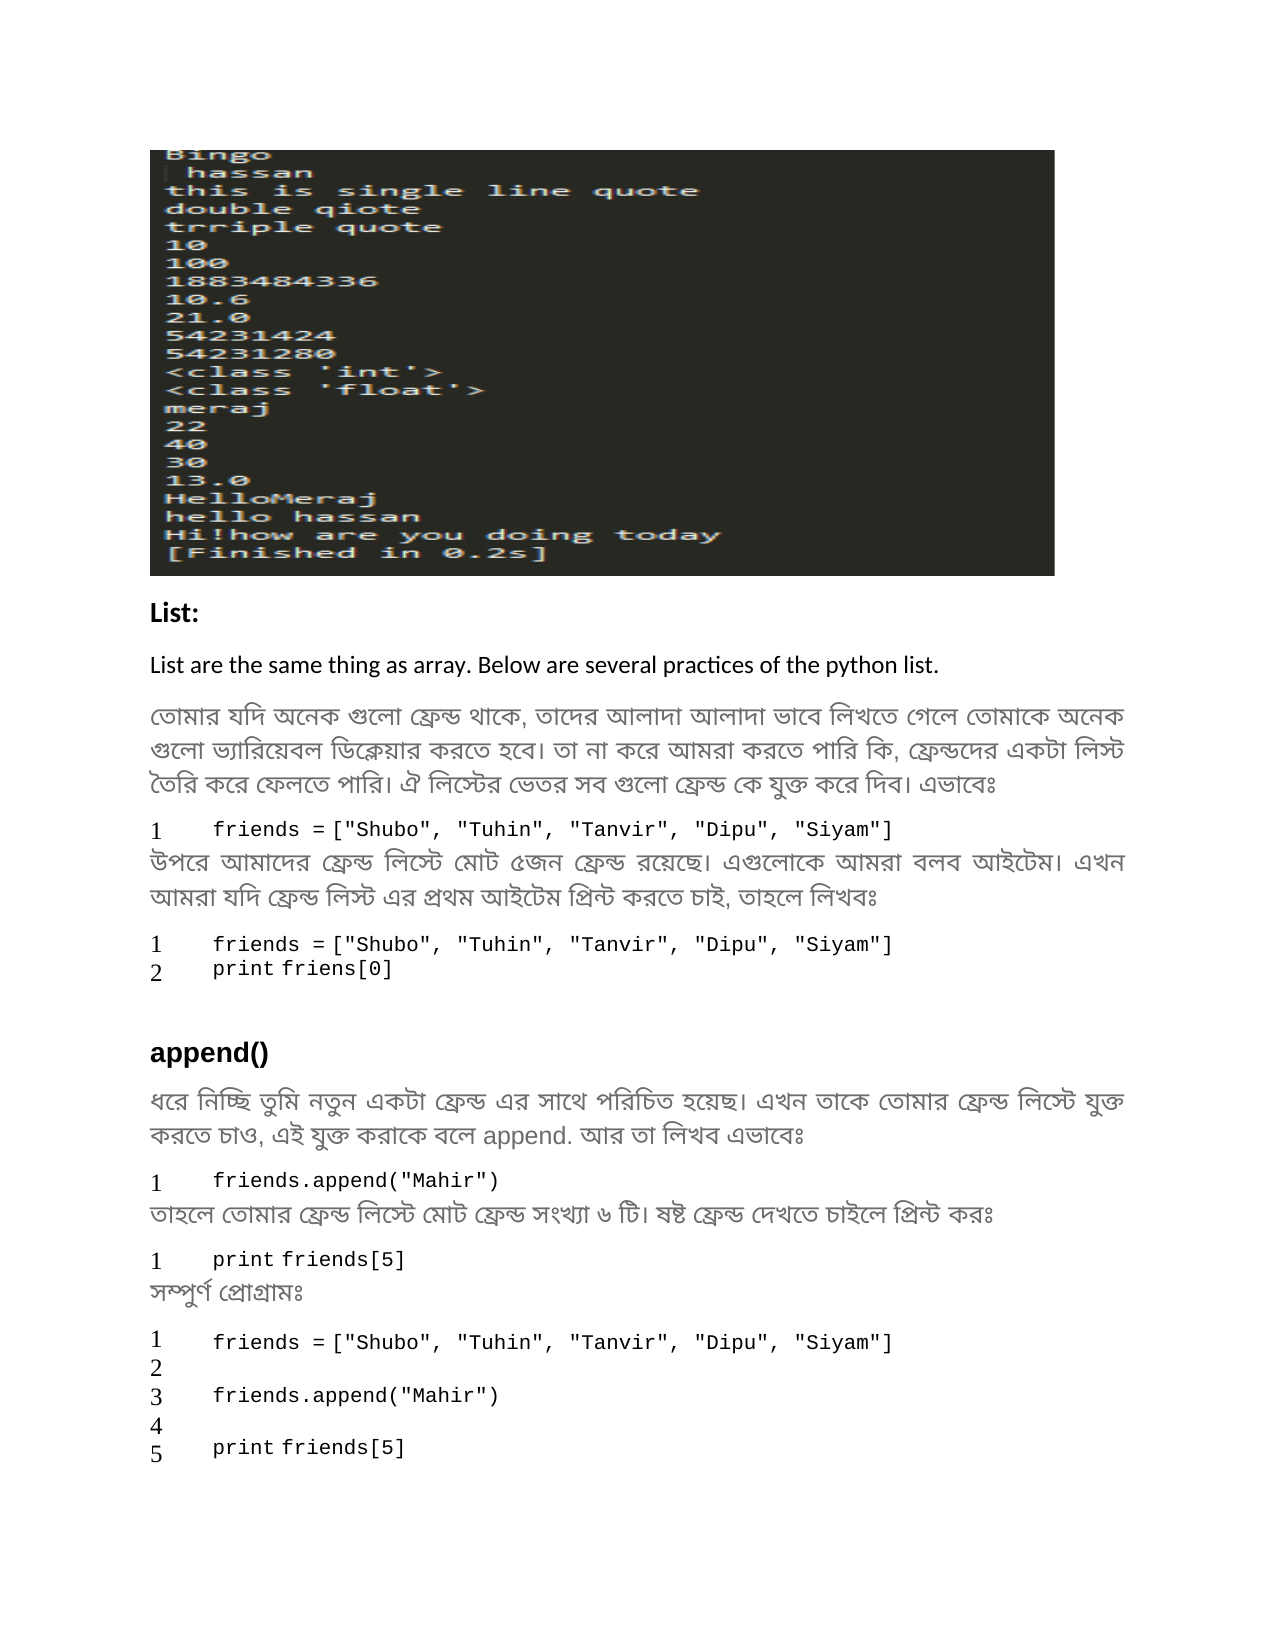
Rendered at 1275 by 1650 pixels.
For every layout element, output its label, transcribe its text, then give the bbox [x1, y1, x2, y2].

text তোমার যদি অনেক গুলো ফ্রেন্ড থাকে, তাদের আলাদা আলাদা ভাবে লিখতে গেলে তোমাকে অনেক গুলো ভ্যারিয়েবল ডিক্লেয়ার করতে হবে। তা না করে আমরা করতে পারি কি, ফ্রেন্ডদের একটা লিস্ট তৈরি করে ফেলতে পারি। ঐ লিস্টের ভেতর সব গুলো ফ্রেন্ড কে যুক্ত করে দিব। এভাবেঃ [150, 698, 1125, 801]
table_header 1 [150, 1168, 212, 1196]
text List: [150, 594, 1125, 629]
text উপরে আমাদের ফ্রেন্ড লিস্টে মোট ৫জন ফ্রেন্ড রয়েছে। এগুলোকে আমরা বলব আইটেম। এখন আমরা যদি ফ্রেন্ড লিস্ট এর প্রথম আইটেম প্রিন্ট করতে চাই, তাহলে লিখবঃ [150, 845, 1125, 913]
table_header 1 [150, 1246, 212, 1275]
table_header 1 2 [150, 929, 212, 986]
picture [150, 150, 1055, 576]
table_header friends = ["Shubo", "Tuhin", "Tanvir", "Dipu", "Siyam"] friends.append("Mahir") print friends[5] [213, 1325, 1162, 1468]
text List are the same thing as array. Below are several practices of the python list. [150, 649, 1125, 679]
text ধরে নিচ্ছি তুমি নতুন একটা ফ্রেন্ড এর সাথে পরিচিত হয়েছ। এখন তাকে তোমার ফ্রেন্ড লিস্টে যুক্ত করতে চাও, এই যুক্ত করাকে বলে append. আর তা লিখব এভাবেঃ [150, 1084, 1125, 1152]
table_header friends = ["Shubo", "Tuhin", "Tanvir", "Dipu", "Siyam"] [213, 816, 1162, 845]
table_header friends.append("Mahir") [213, 1168, 1162, 1196]
table_header 1 2 3 4 5 [150, 1325, 212, 1468]
text সম্পুর্ণ প্রোগ্রামঃ [150, 1275, 1125, 1309]
table_header 1 [150, 816, 212, 845]
text append() [150, 1036, 1125, 1068]
table_header friends = ["Shubo", "Tuhin", "Tanvir", "Dipu", "Siyam"] print friens[0] [213, 929, 1162, 986]
text তাহলে তোমার ফ্রেন্ড লিস্টে মোট ফ্রেন্ড সংখ্যা ৬ টি। ষষ্ট ফ্রেন্ড দেখতে চাইলে প্রিন্ট করঃ [150, 1196, 1125, 1231]
table_header print friends[5] [213, 1246, 1162, 1275]
